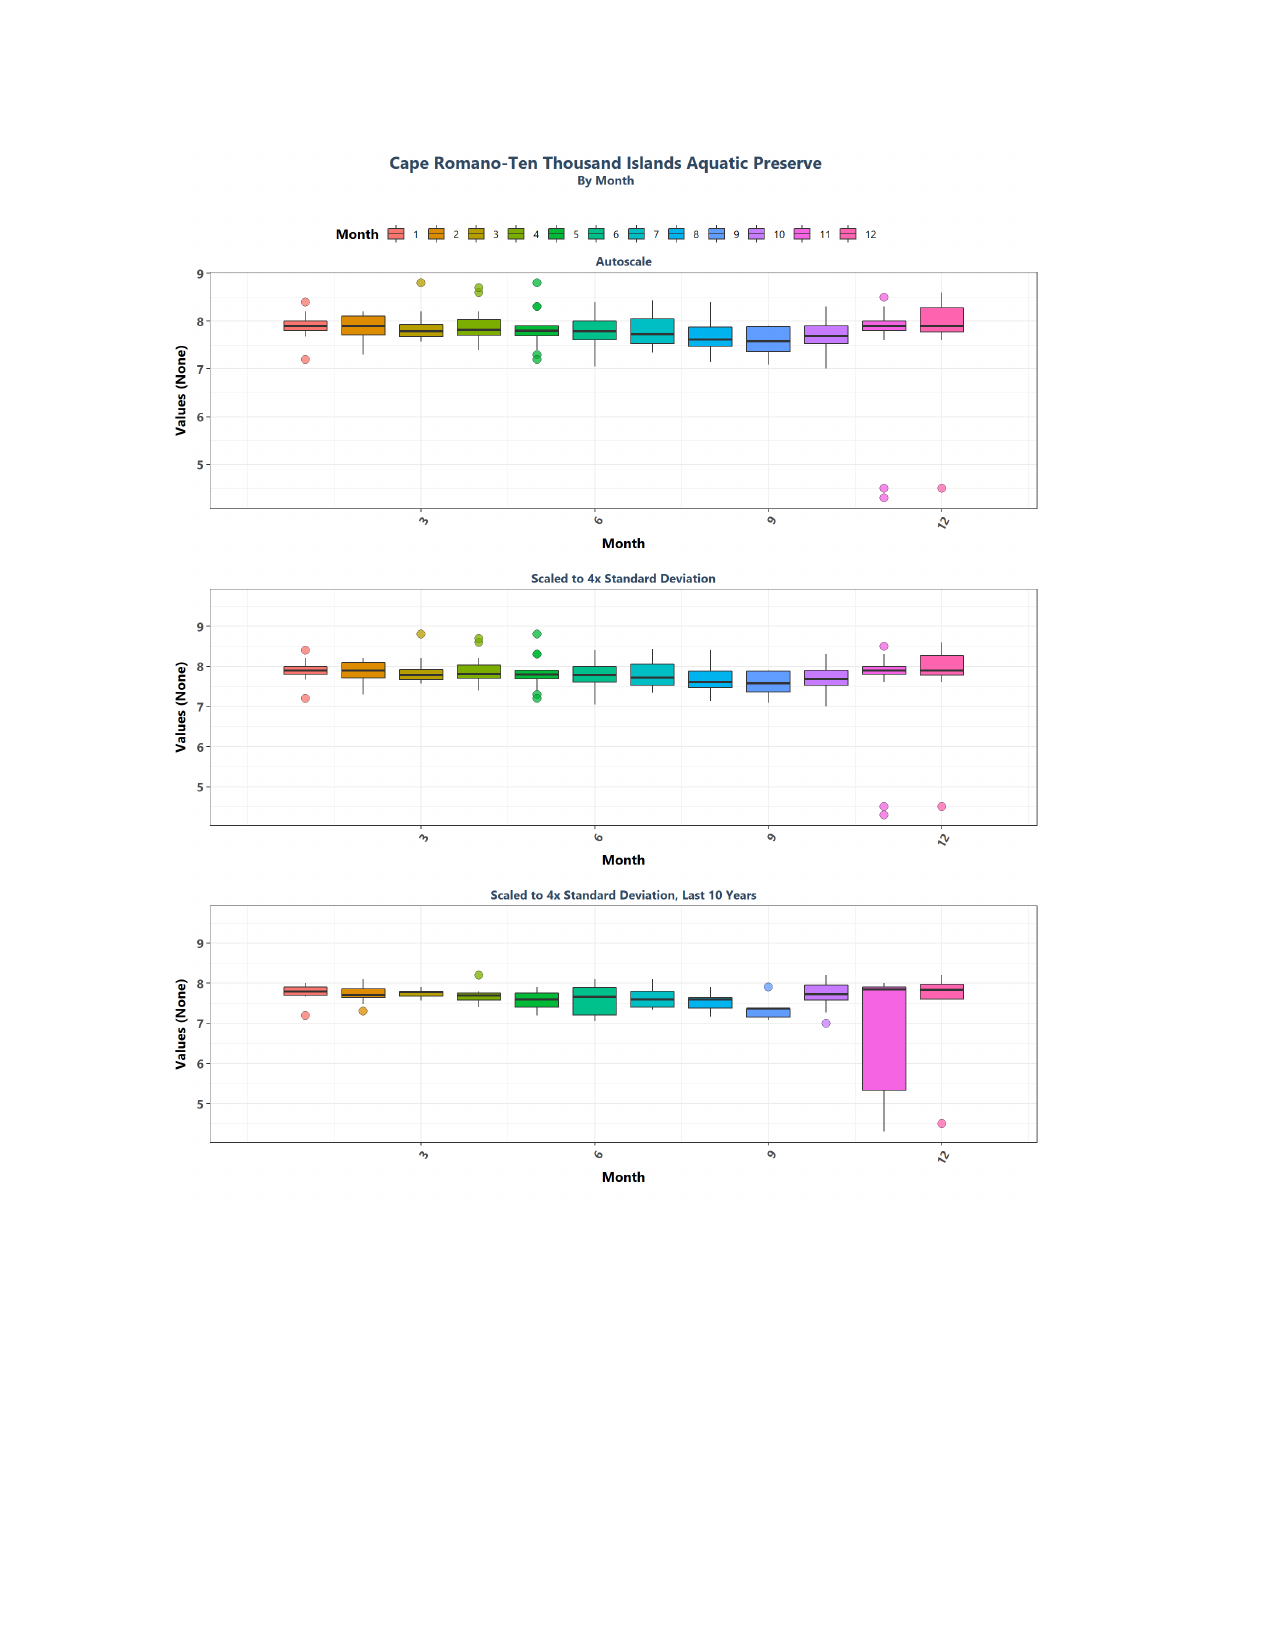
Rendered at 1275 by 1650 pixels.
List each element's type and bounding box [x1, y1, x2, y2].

picture [168, 150, 1044, 1200]
